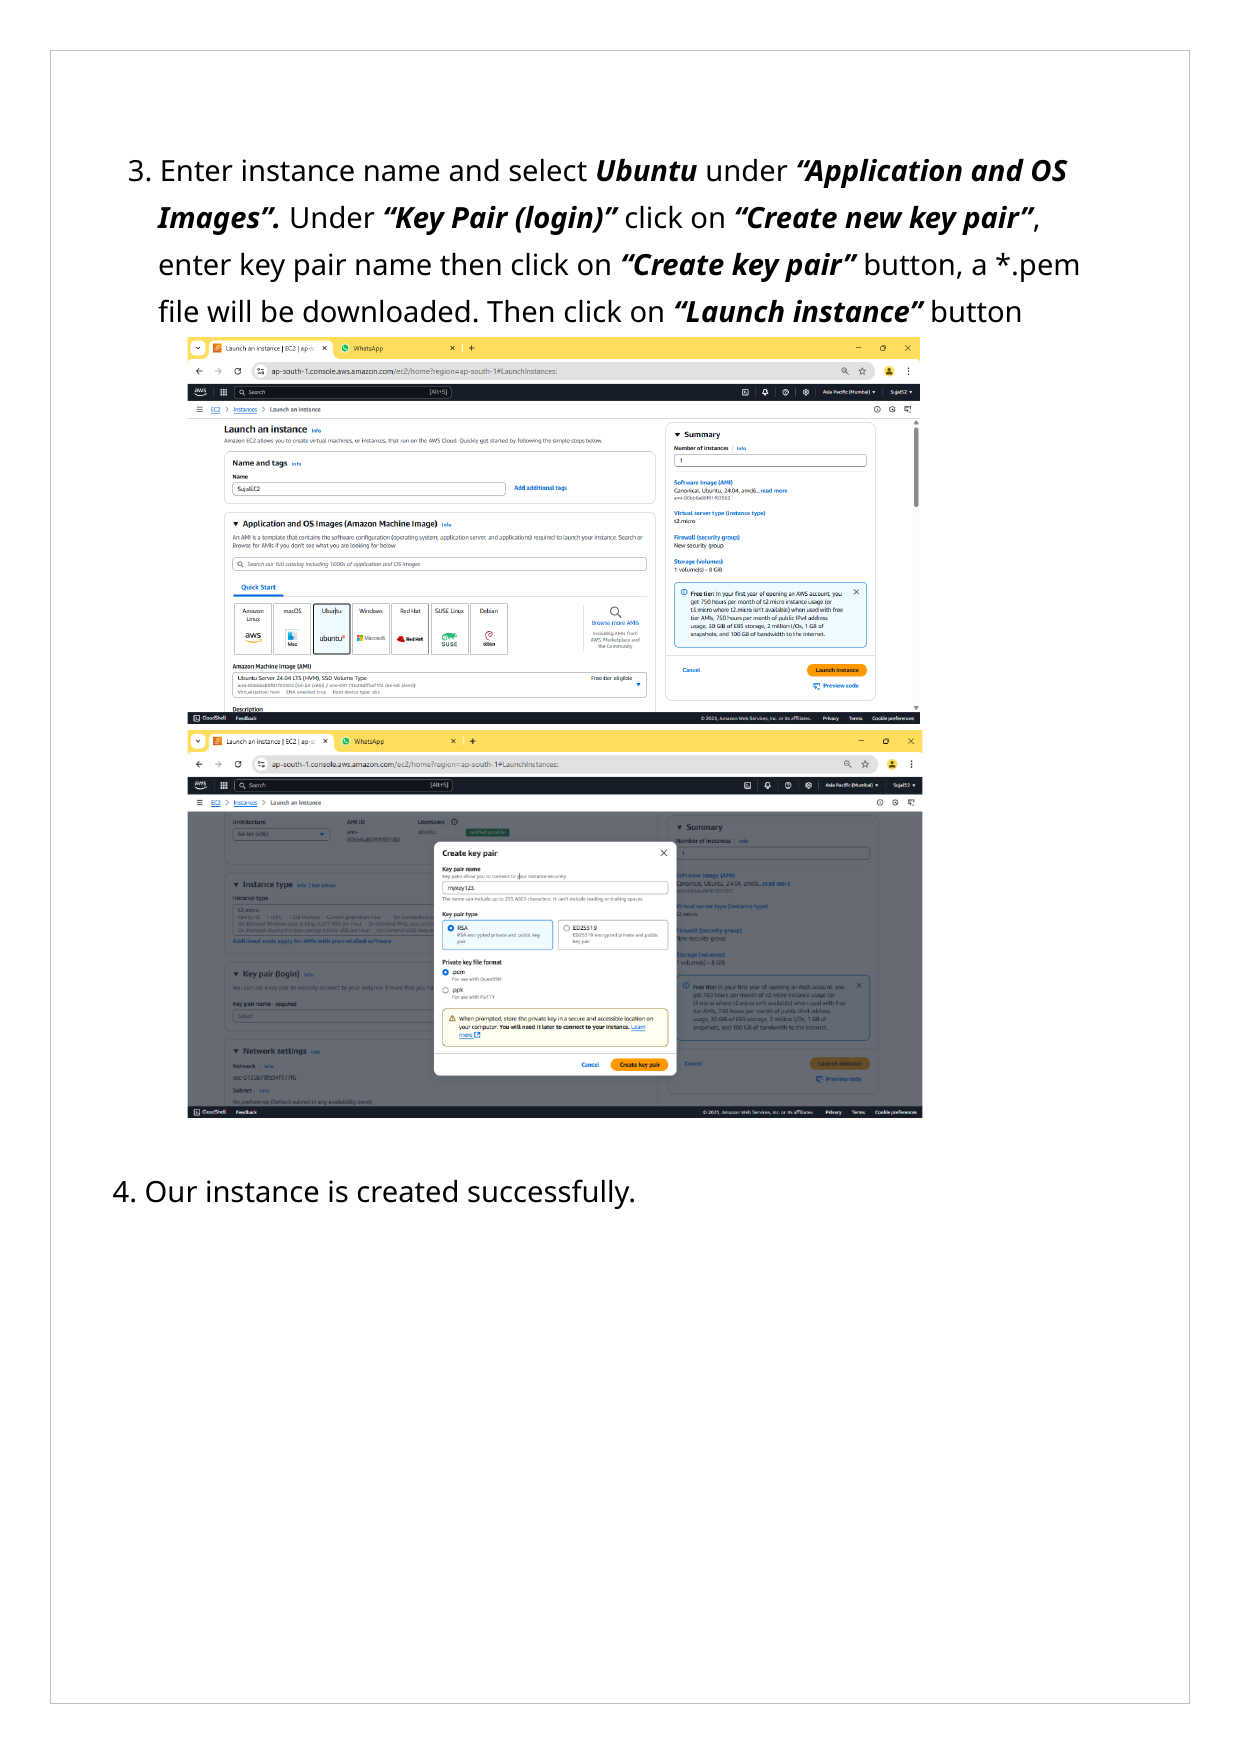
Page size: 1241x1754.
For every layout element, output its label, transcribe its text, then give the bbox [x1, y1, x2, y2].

text enter key pair name then click on “Create key pair” button, a *.pem [112, 244, 1128, 284]
picture [187, 730, 923, 1118]
text 3. Enter instance name and select Ubuntu under “Application and OS [112, 150, 1128, 190]
text file will be downloaded. Then click on “Launch instance” button [112, 291, 1128, 331]
text 4. Our instance is created successfully. [112, 1171, 1128, 1211]
text Images”. Under “Key Pair (login)” click on “Create new key pair”, [112, 197, 1128, 237]
picture [187, 337, 920, 724]
